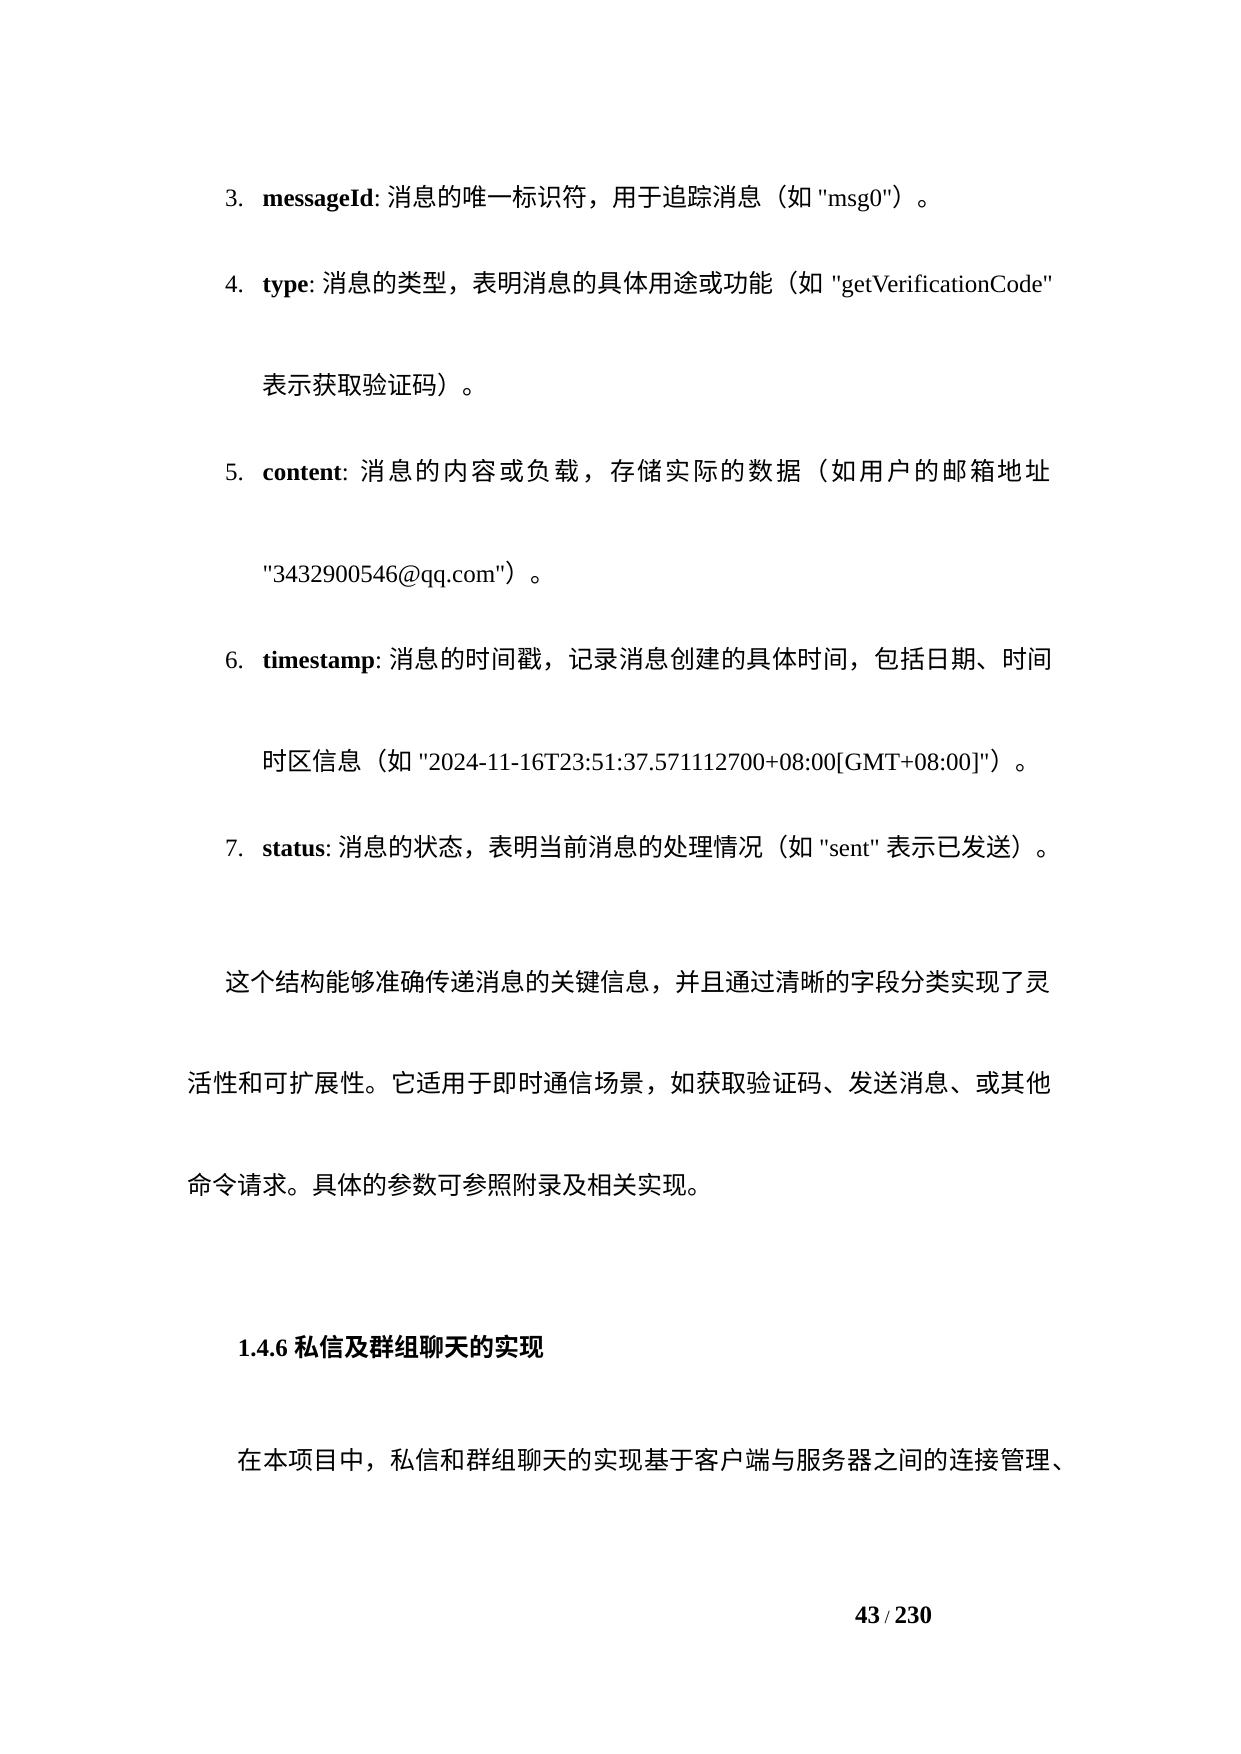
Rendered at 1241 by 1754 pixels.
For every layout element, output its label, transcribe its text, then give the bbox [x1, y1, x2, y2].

list type: 消息的类型，表明消息的具体用途或功能（如 "getVerificationCode" 表示获取验证码）。 [225, 248, 1053, 418]
list timestamp: 消息的时间戳，记录消息创建的具体时间，包括日期、时间、时区信息（如 "2024-11-16T23:51:37.571112700+08:00[GMT+08:00]"）。 [225, 624, 1053, 794]
text 这个结构能够准确传递消息的关键信息，并且通过清晰的字段分类实现了灵活性和可扩展性。它适用于即时通信场景，如获取验证码、发送消息、或其他命令请求。具体的参数可参照附录及相关实现。 [187, 946, 1053, 1218]
subtitle 1.4.6 私信及群组聊天的实现 [187, 1311, 1053, 1379]
list messageId: 消息的唯一标识符，用于追踪消息（如 "msg0"）。 [225, 162, 1053, 230]
list status: 消息的状态，表明当前消息的处理情况（如 "sent" 表示已发送）。 [225, 812, 1053, 880]
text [187, 1424, 1053, 1492]
list content: 消息的内容或负载，存储实际的数据（如用户的邮箱地址 "3432900546@qq.com"）。 [225, 436, 1053, 606]
